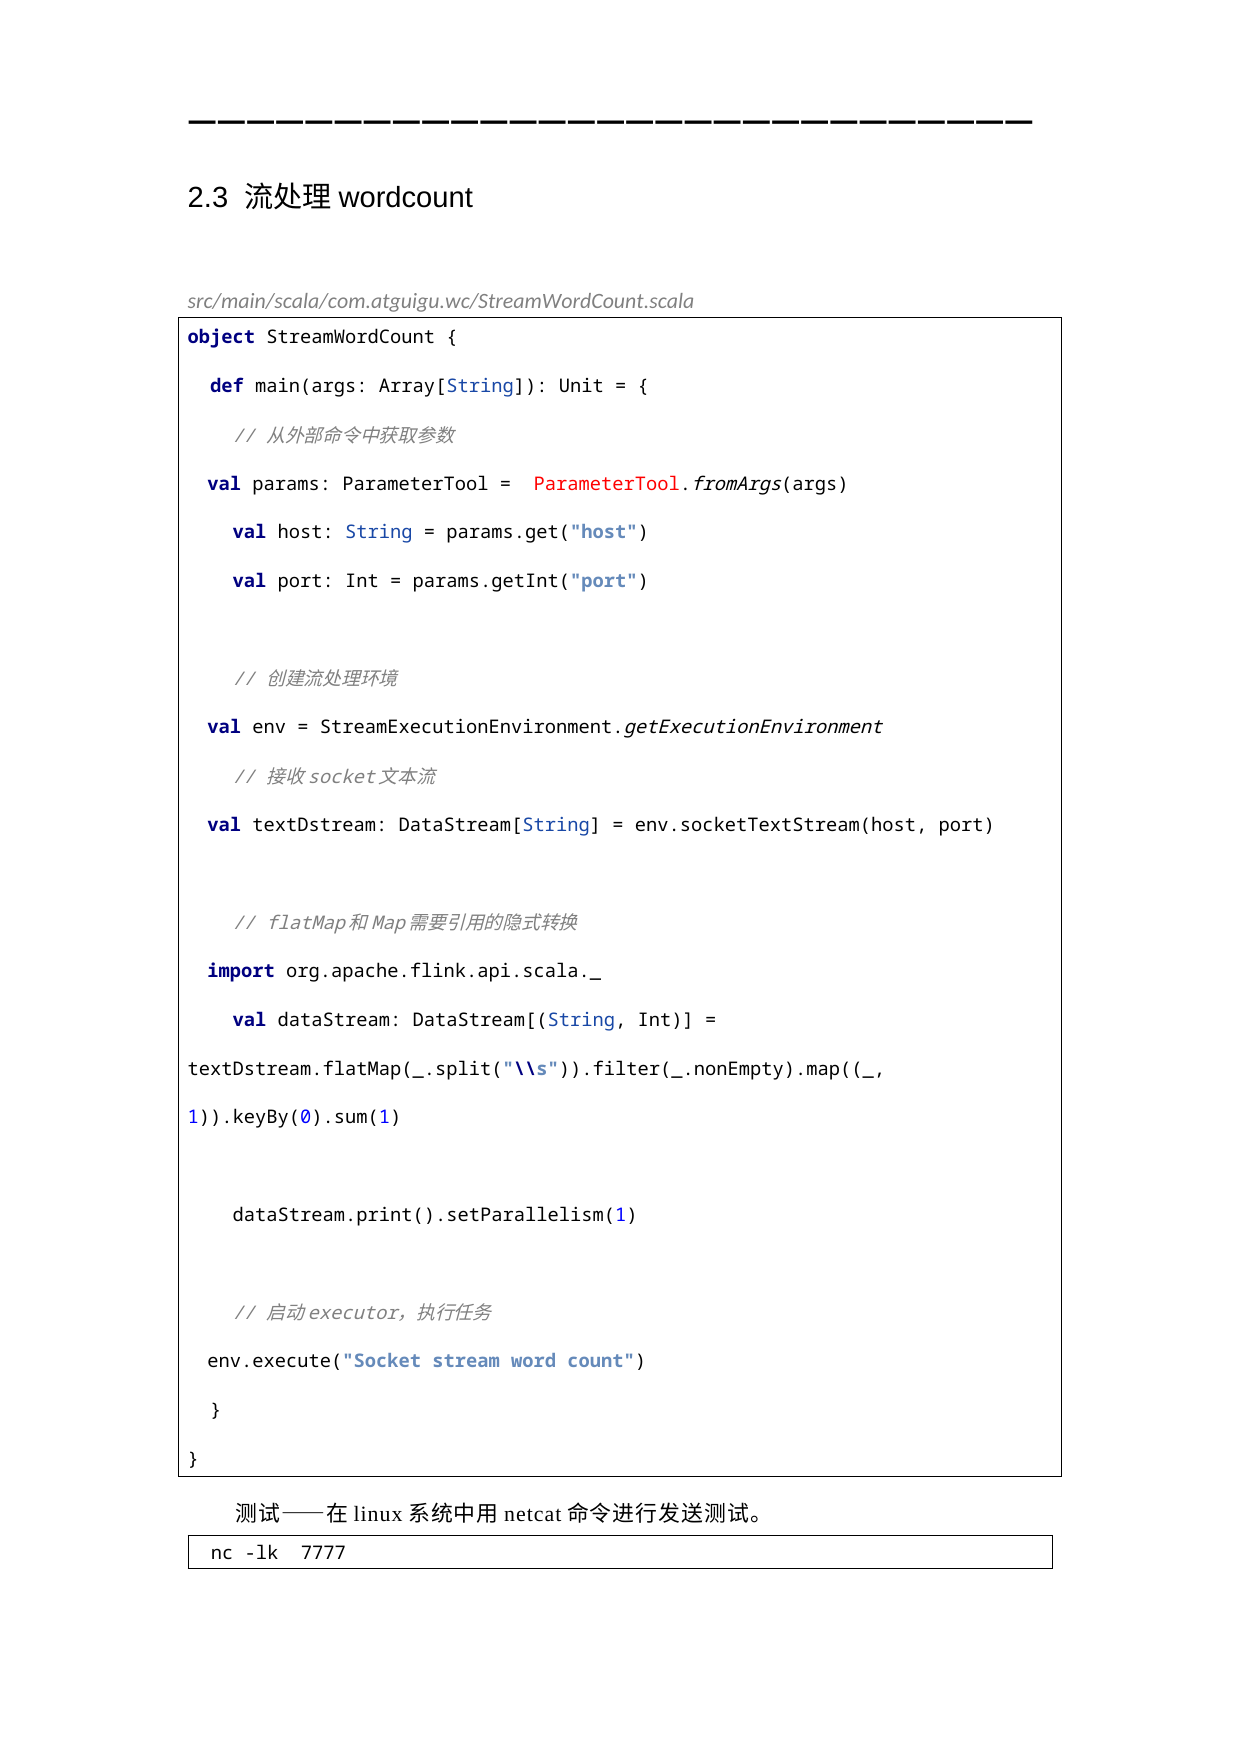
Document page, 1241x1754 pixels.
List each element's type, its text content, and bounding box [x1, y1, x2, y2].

text src/main/scala/com.atguigu.wc/StreamWordCount.scala [187, 284, 1053, 317]
text 测试——在linux系统中用netcat命令进行发送测试。 [187, 1496, 1053, 1528]
subtitle 2.3 流处理 wordcount [187, 162, 1053, 227]
text object StreamWordCount { def main(args: Array[String]): Unit = { // 从外部命令中获取参数 val params: ParameterTool = ParameterTool.fromArgs(args) val host: String = params.get("host") val port: Int = params.getInt("port") // 创建流处理环境 val env = StreamExecutionEnvironment.getExecutionEnvironment // 接收socket文本流 val textDstream: DataStream[String] = env.socketTextStream(host, port) // flatMap和Map需要引用的隐式转换 import org.apache.flink.api.scala._ val dataStream: DataStream[(String, Int)] = textDstream.flatMap(_.split("\\s")).filter(_.nonEmpty).map((_, 1)).keyBy(0).sum(1) dataStream.print().setParallelism(1) // 启动executor，执行任务 env.execute("Socket stream word count") } } [179, 318, 1061, 1476]
table_header nc -lk 7777 [189, 1536, 1052, 1568]
